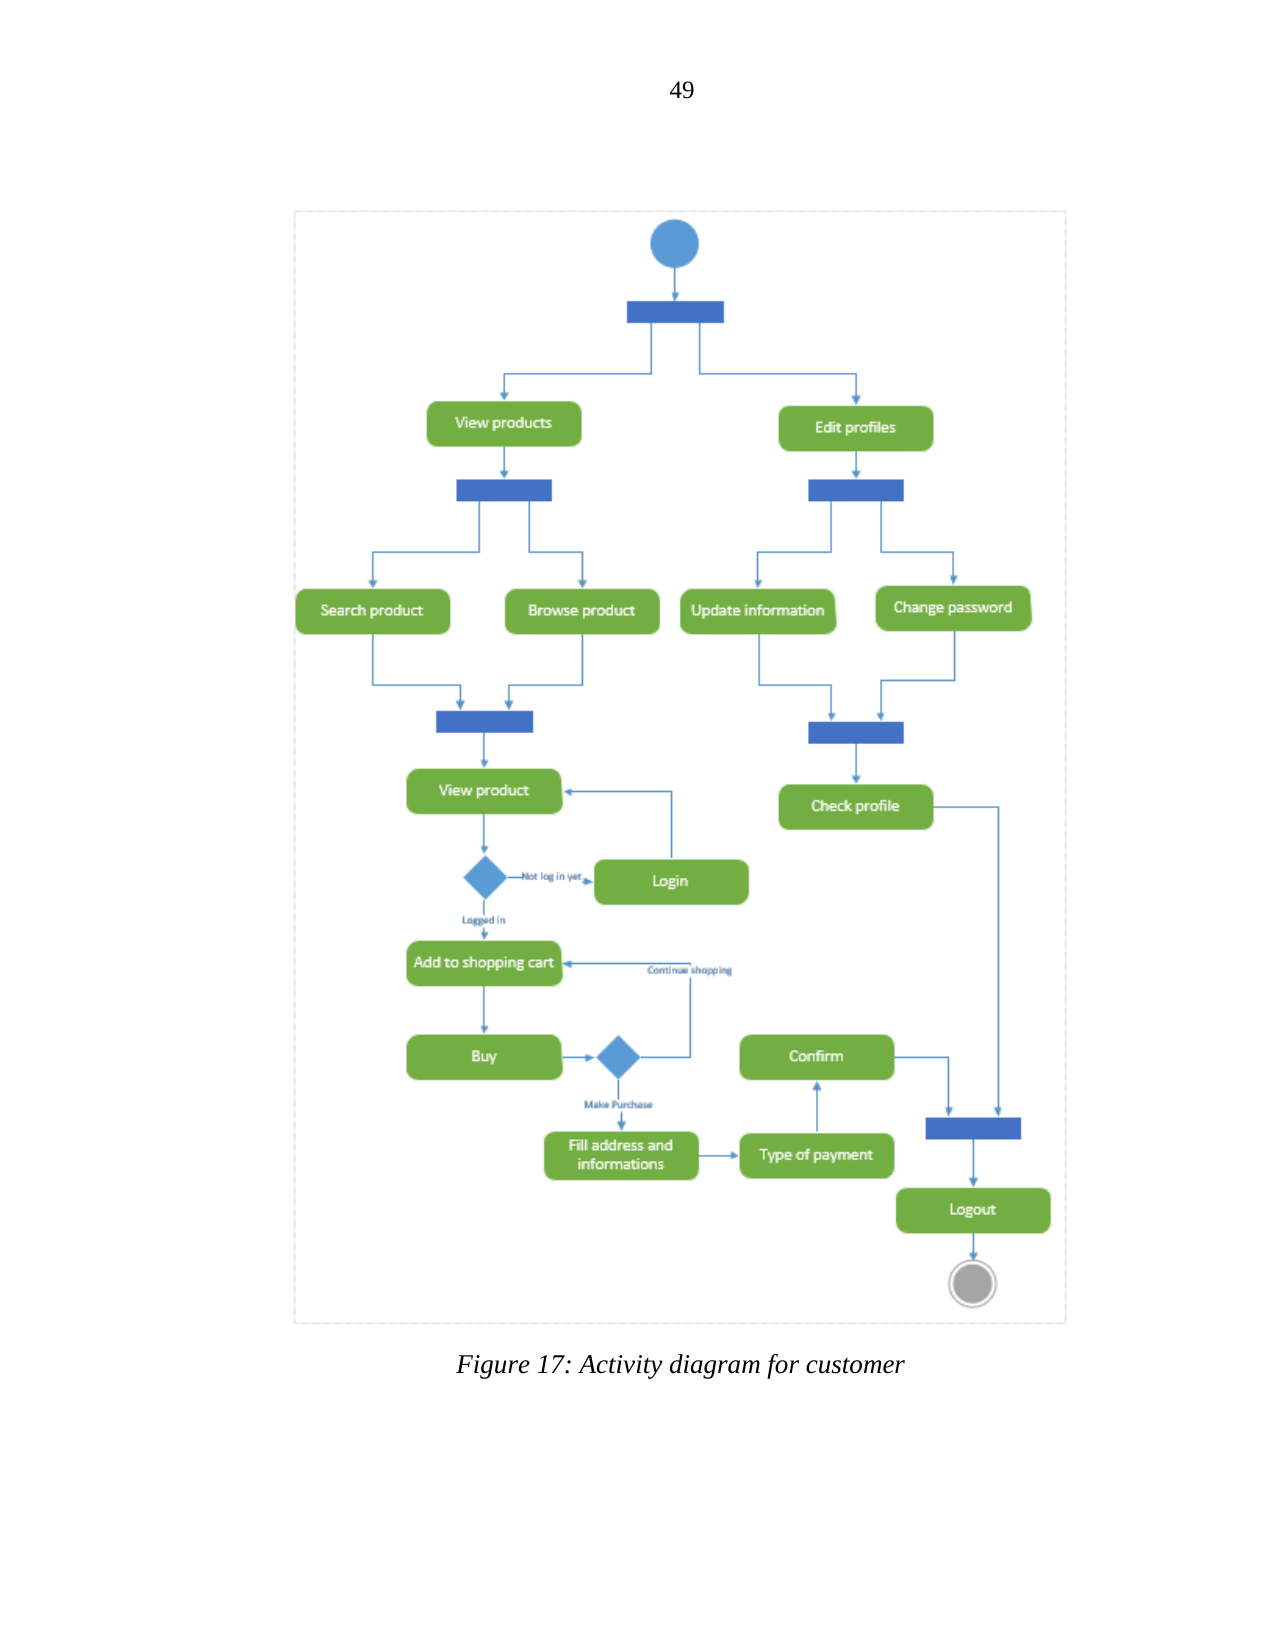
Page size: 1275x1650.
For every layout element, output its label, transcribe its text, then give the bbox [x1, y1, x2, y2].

picture [291, 206, 1073, 1329]
text Figure 17: Activity diagram for customer [207, 1348, 1157, 1379]
